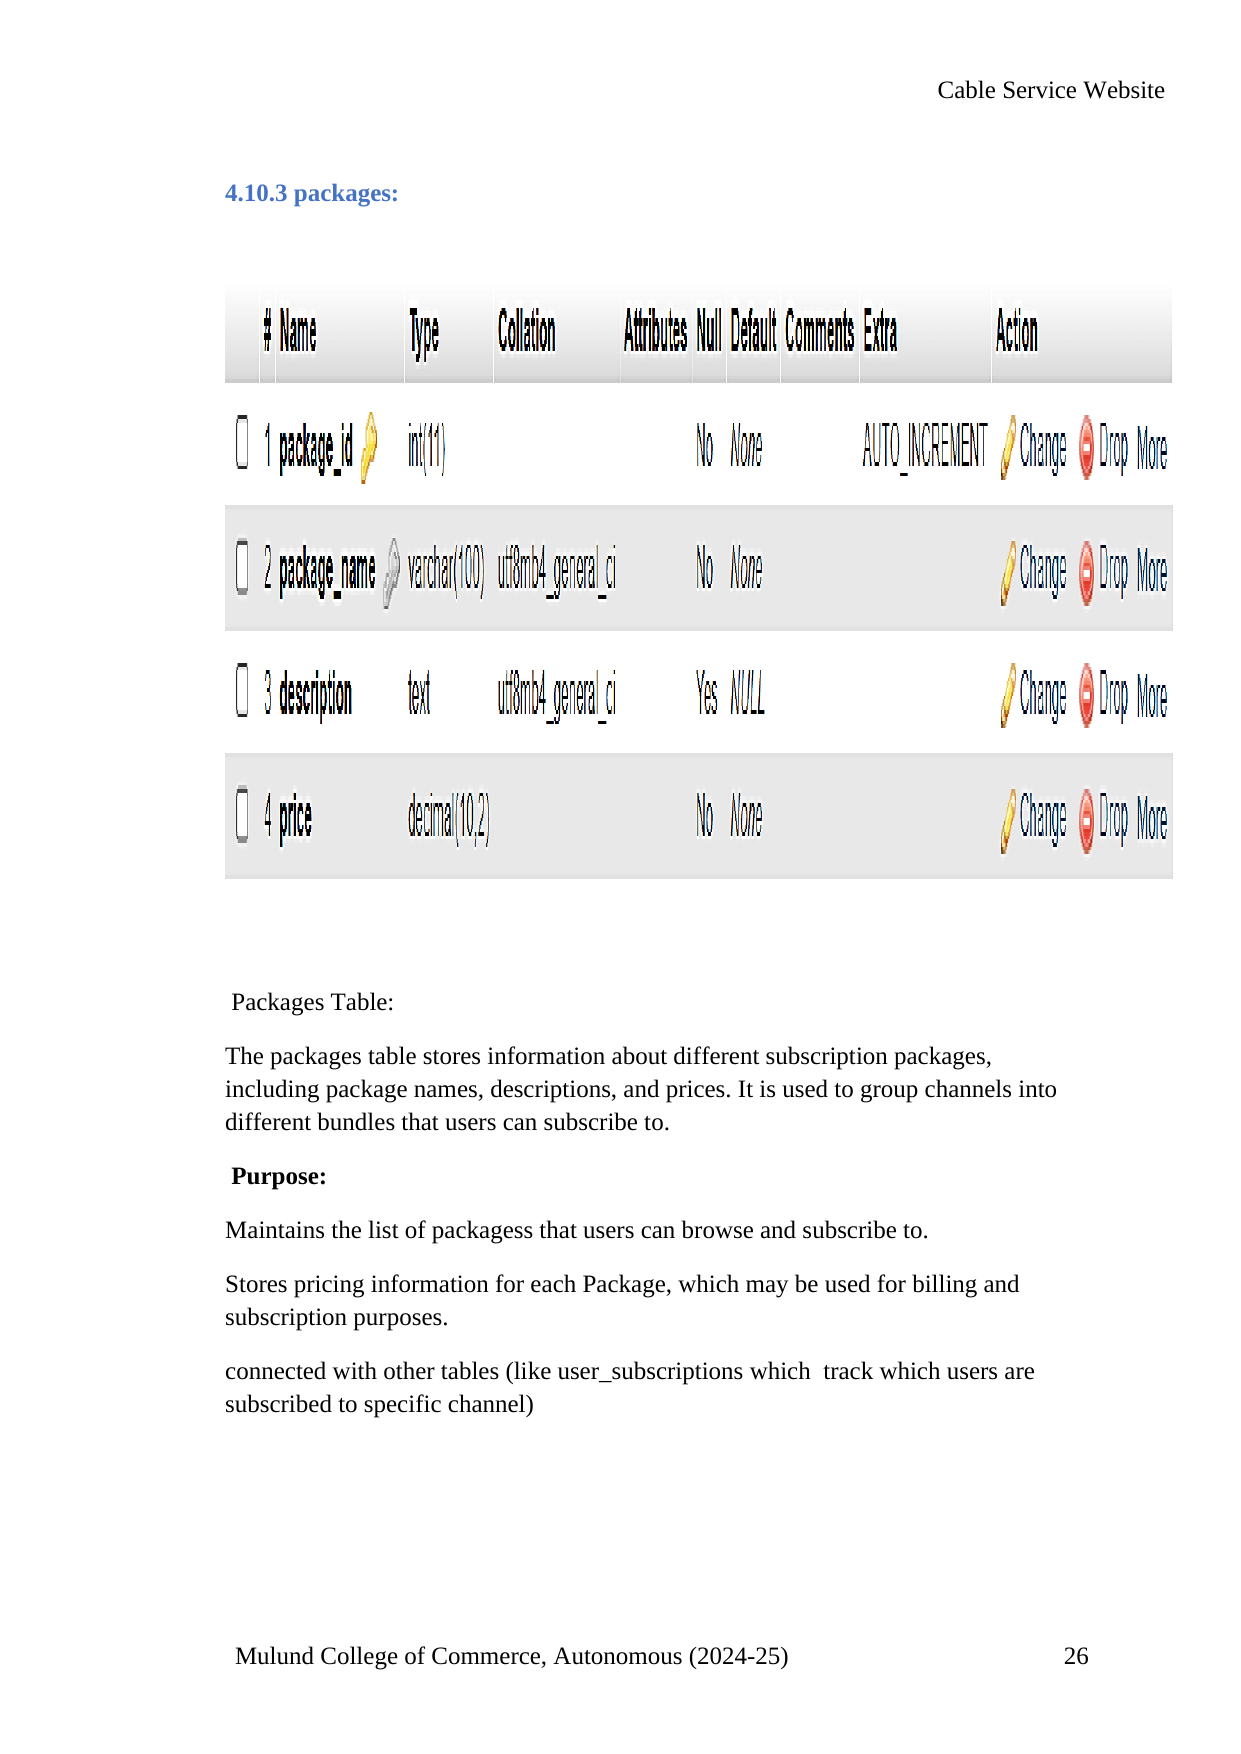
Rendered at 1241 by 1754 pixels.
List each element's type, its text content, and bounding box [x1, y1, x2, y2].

text The packages table stores information about different subscription packages, including package names, descriptions, and prices. It is used to group channels into different bundles that users can subscribe to. [225, 1041, 1090, 1136]
text Packages Table: [225, 987, 1090, 1016]
text Maintains the list of packagess that users can browse and subscribe to. [225, 1215, 1090, 1244]
text Purpose: [225, 1161, 1090, 1190]
picture [225, 265, 1197, 962]
text Stores pricing information for each Package, which may be used for billing and subscription purposes. [225, 1269, 1090, 1331]
subtitle 4.10.3 packages: [225, 178, 1090, 207]
text connected with other tables (like user_subscriptions which track which users are subscribed to specific channel) [225, 1356, 1090, 1418]
